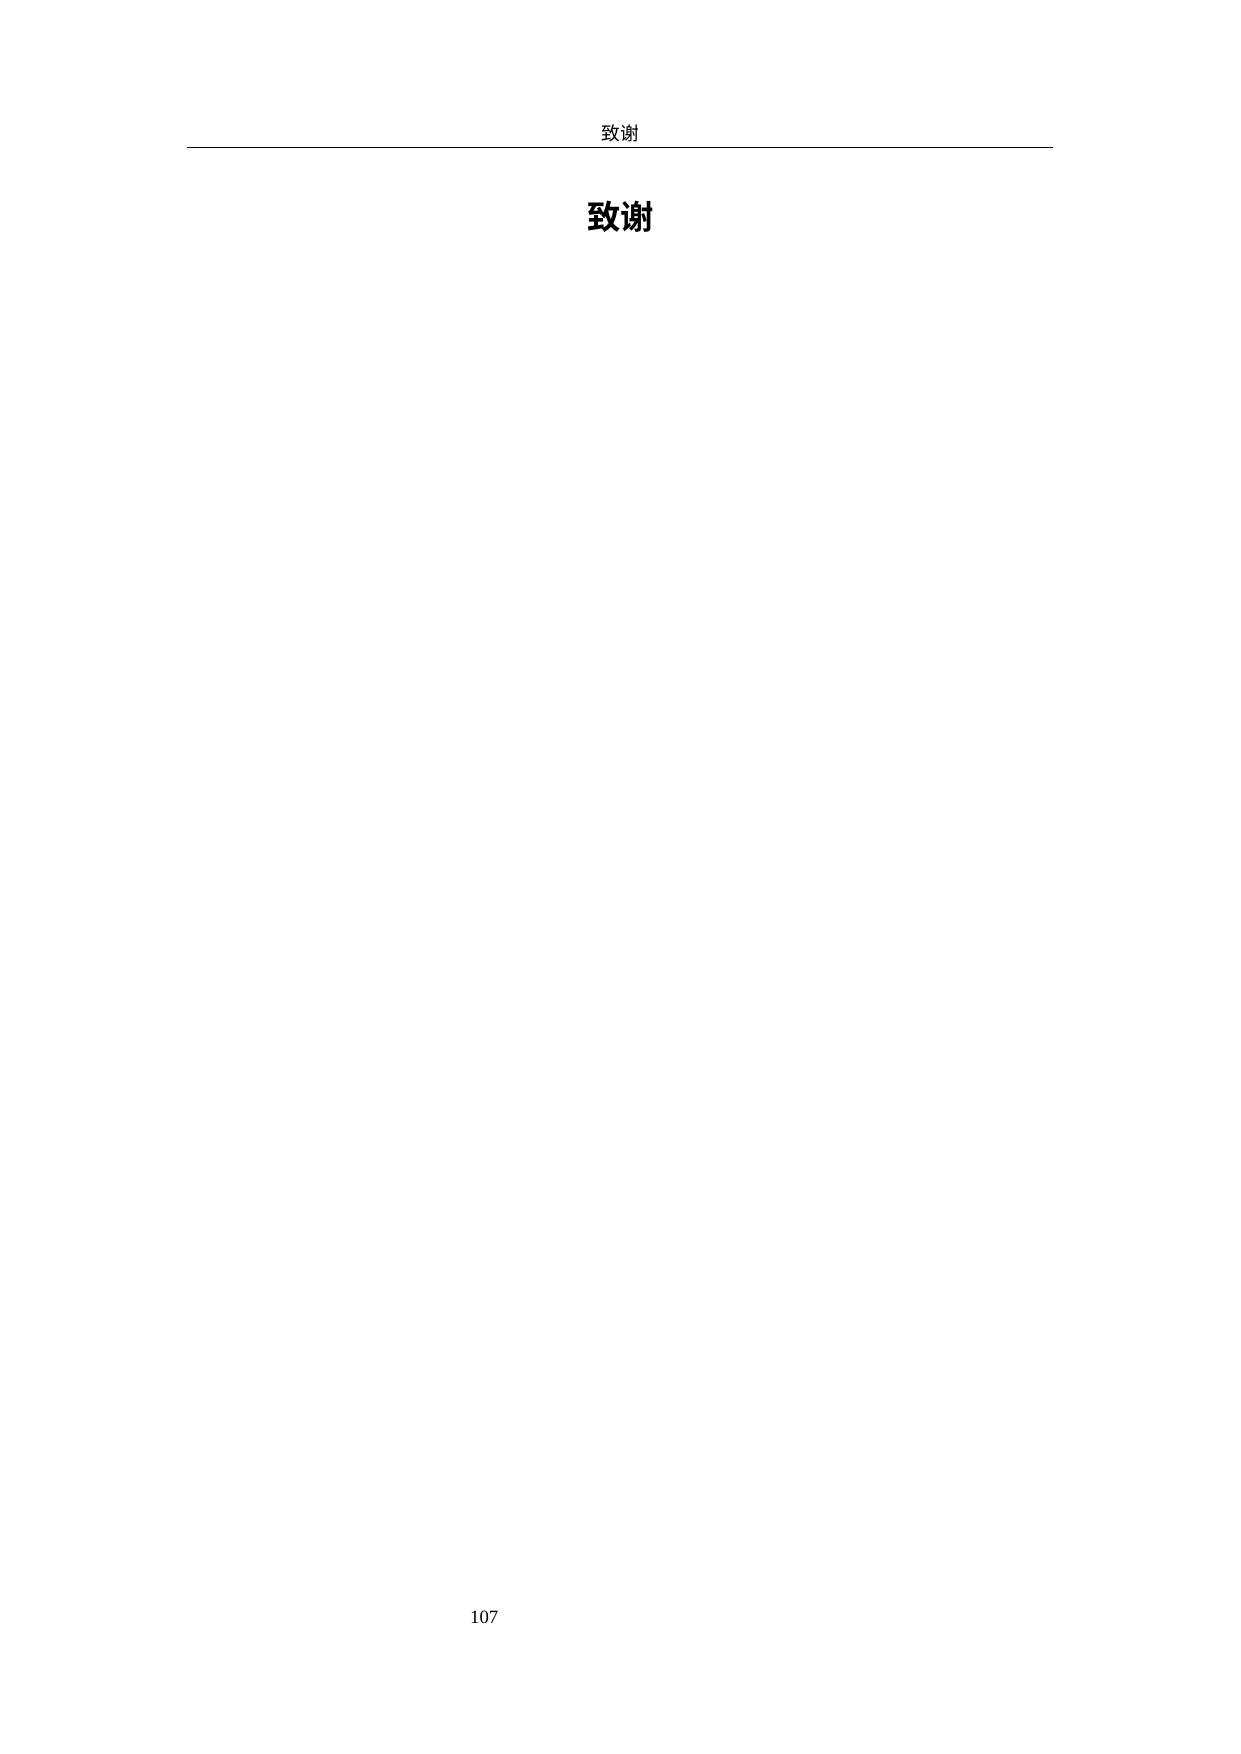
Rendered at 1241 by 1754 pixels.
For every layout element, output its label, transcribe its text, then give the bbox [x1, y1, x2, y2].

text 致谢 [187, 182, 1053, 247]
